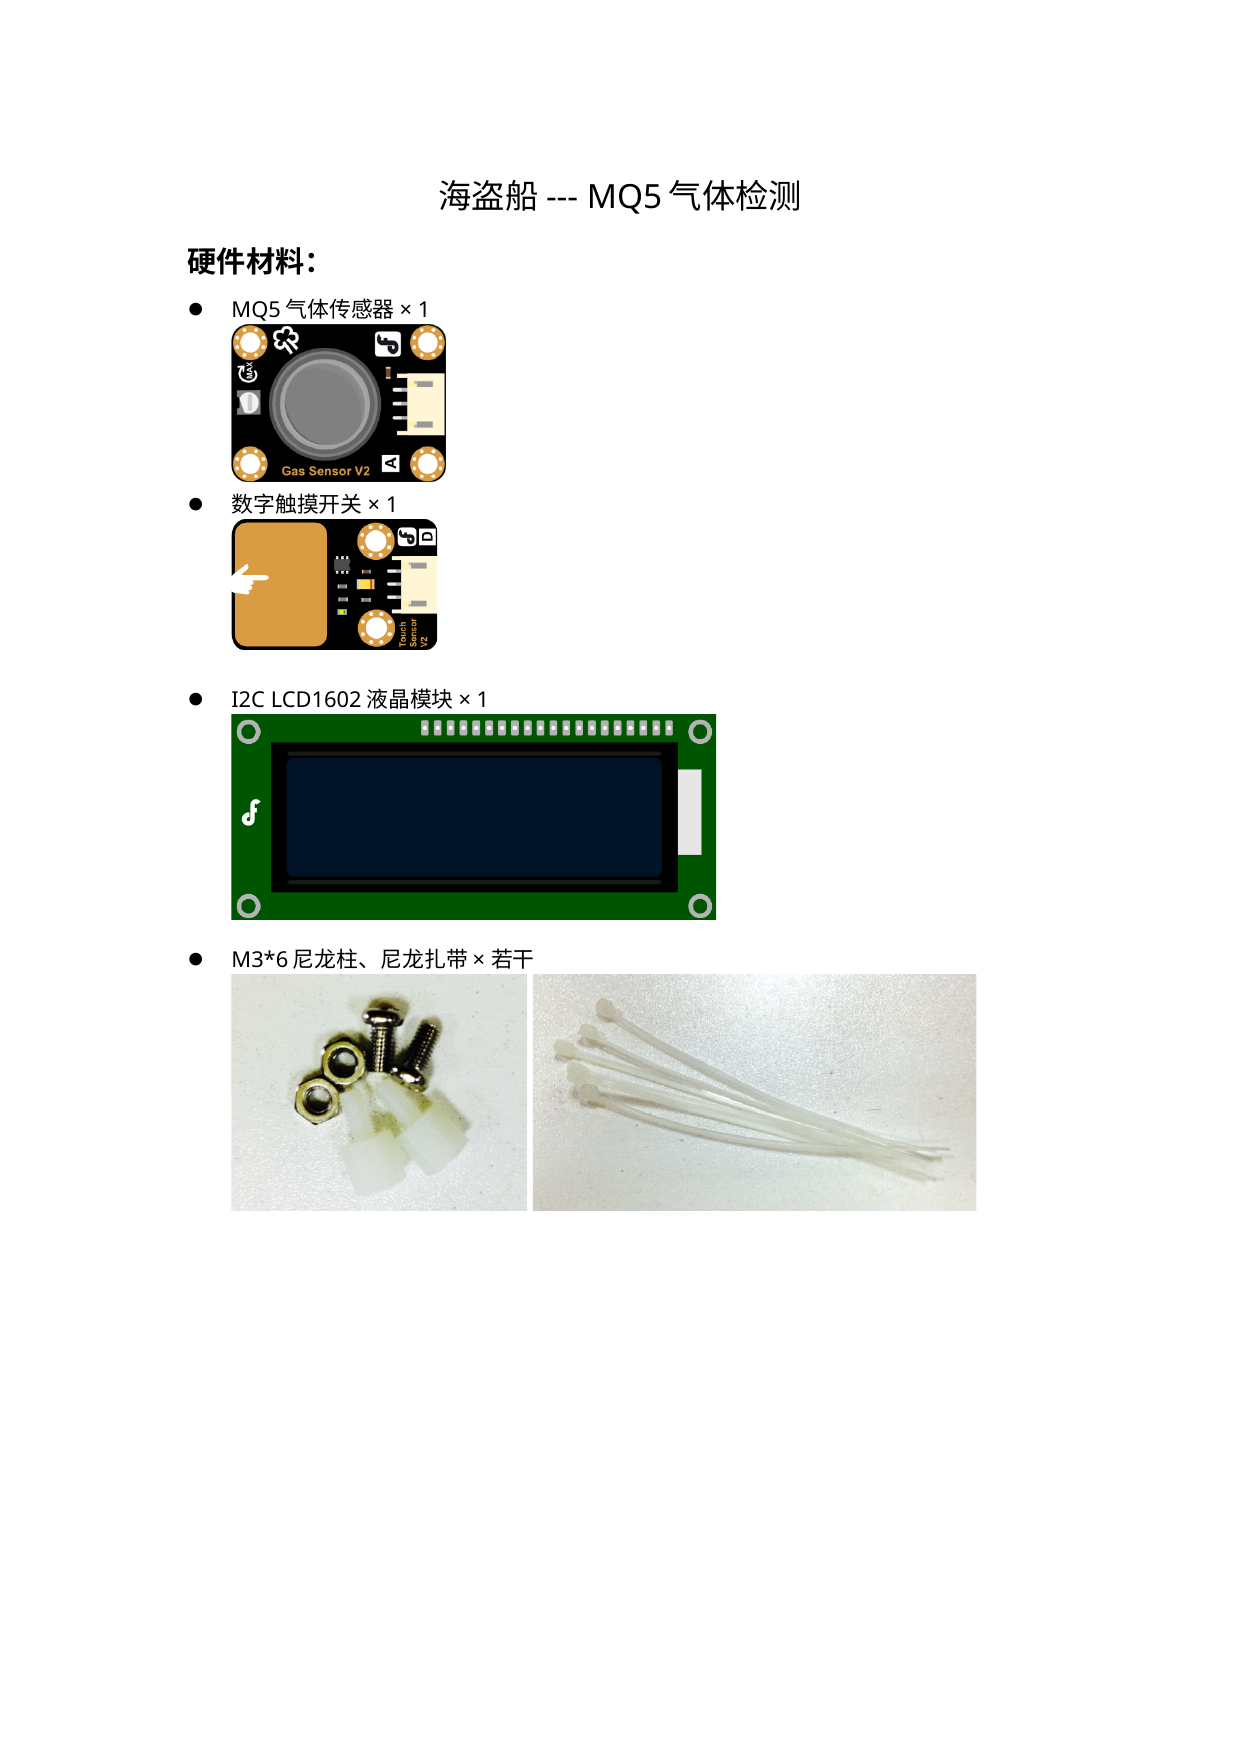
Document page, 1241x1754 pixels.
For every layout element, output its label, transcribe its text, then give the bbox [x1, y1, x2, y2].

picture [231, 519, 438, 650]
list MQ5气体传感器 × 1 [187, 292, 1053, 324]
picture [532, 974, 977, 1211]
picture [231, 974, 528, 1211]
list 数字触摸开关 × 1 [187, 487, 1053, 519]
list M3*6尼龙柱、尼龙扎带 × 若干 [187, 942, 1053, 974]
picture [231, 714, 717, 920]
list I2C LCD1602液晶模块 × 1 [187, 682, 1053, 714]
picture [231, 324, 446, 482]
text 硬件材料： [187, 227, 1053, 292]
text 海盗船 --- MQ5气体检测 [187, 162, 1053, 227]
